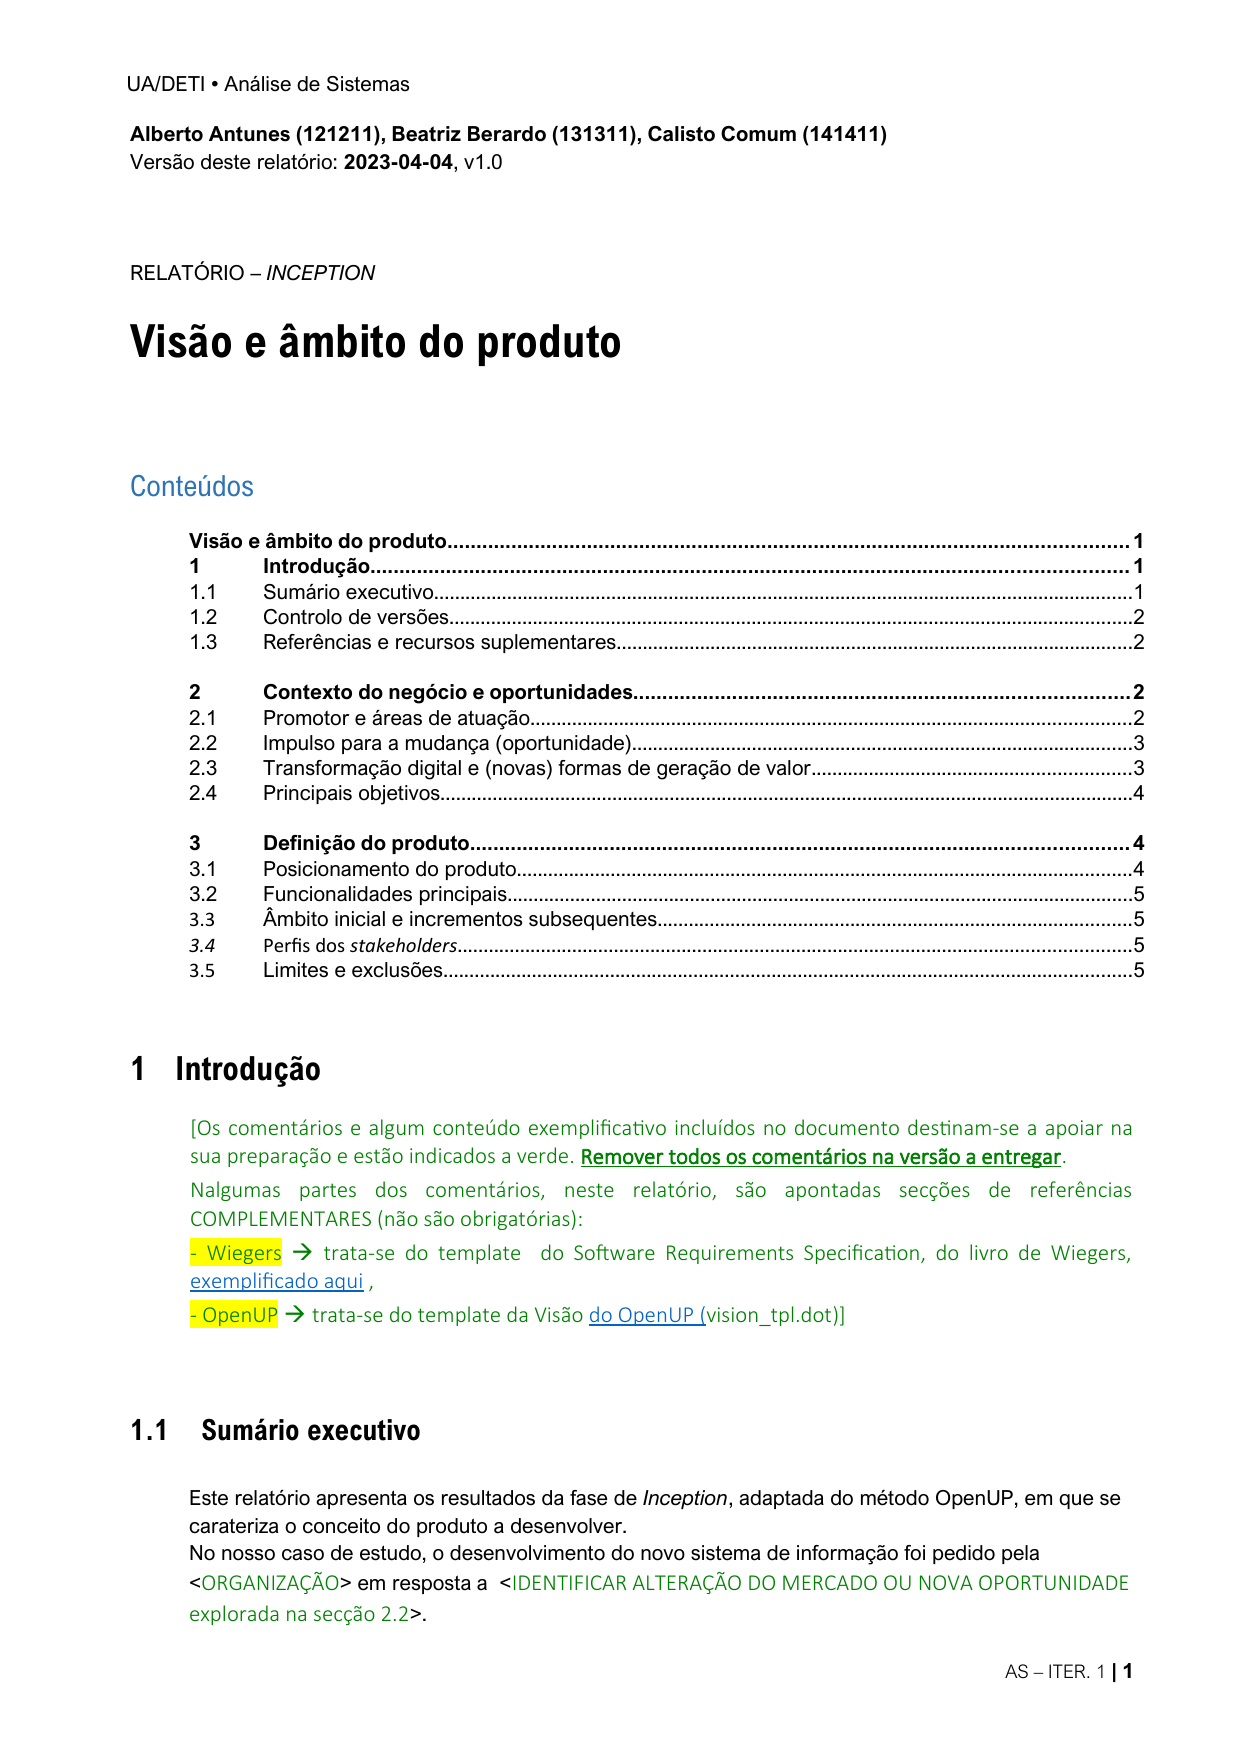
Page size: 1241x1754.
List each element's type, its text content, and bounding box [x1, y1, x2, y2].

text Alberto Antunes (121211), Beatriz Berardo (131311), Calisto Comum (141411) [130, 121, 1134, 146]
text - Wiegers trata-se do template do Software Requirements Specification, do livro de Wiegers, exemplificado aqui , [190, 1238, 1134, 1294]
text Nalgumas partes dos comentários, neste relatório, são apontadas secções de referências COMPLEMENTARES (não são obrigatórias): [190, 1176, 1134, 1232]
text RELATÓRIO – INCEPTION [130, 260, 1134, 285]
title Visão e âmbito do produto [130, 312, 1075, 368]
text - OpenUP trata-se do template da Visão do OpenUP (vision_tpl.dot)] [278, 1300, 1134, 1328]
text Este relatório apresenta os resultados da fase de Inception, adaptada do método OpenUP, em que se carateriza o conceito do produto a desenvolver. [189, 1485, 1134, 1538]
text No nosso caso de estudo, o desenvolvimento do novo sistema de informação foi pedido pela <ORGANIZAÇÃO> em resposta a <IDENTIFICAR ALTERAÇÃO DO MERCADO OU NOVA OPORTUNIDADE explorada na secção 2.2>. [189, 1540, 1134, 1627]
text Versão deste relatório: 2023-04-04, v1.0 [130, 149, 1134, 174]
text [Os comentários e algum conteúdo exemplificativo incluídos no documento destinam-se a apoiar na sua preparação e estão indicados a verde. Remover todos os comentários na versão a entregar. [190, 1113, 1134, 1169]
subtitle Introdução [130, 1048, 1134, 1088]
subtitle Sumário executivo [130, 1412, 1134, 1447]
